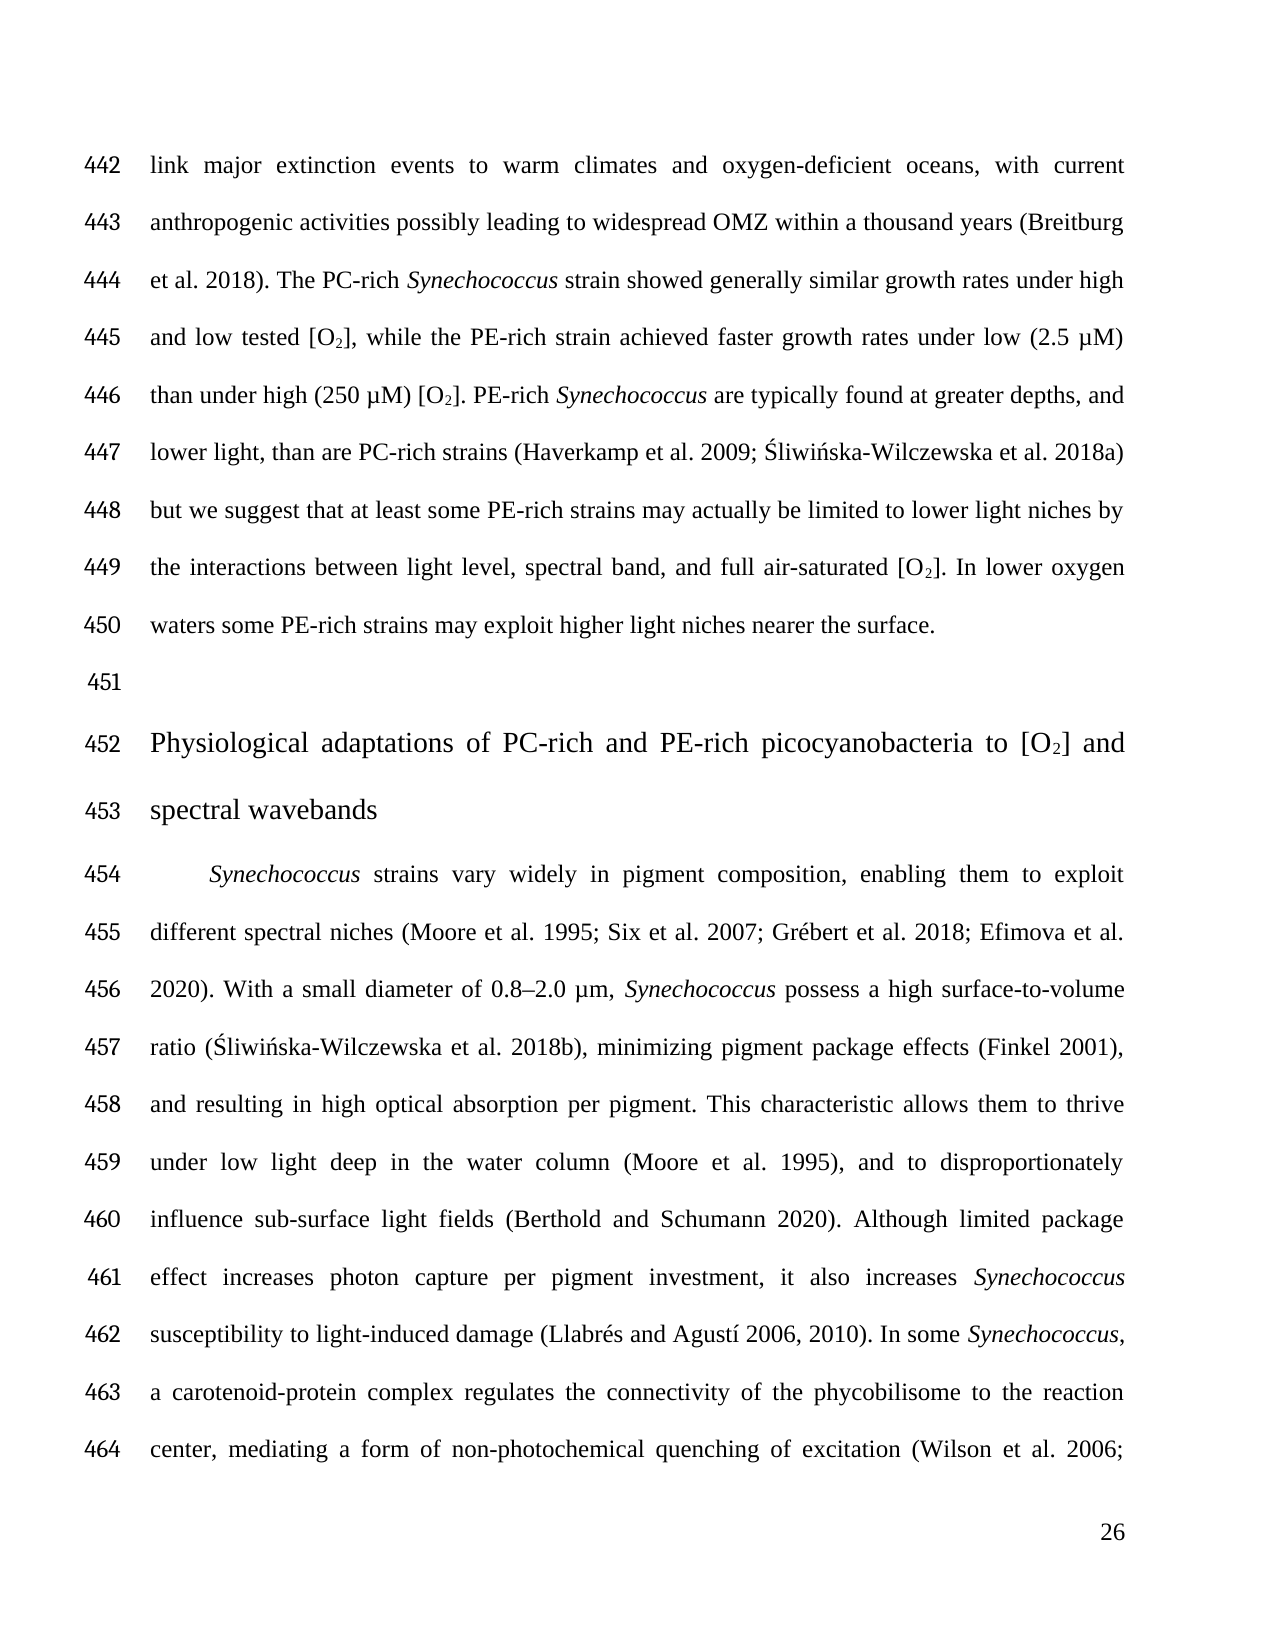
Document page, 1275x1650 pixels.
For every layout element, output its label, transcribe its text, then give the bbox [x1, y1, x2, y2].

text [150, 150, 1125, 639]
subtitle Physiological adaptations of PC-rich and PE-rich picocyanobacteria to [O2] and spectral wavebands [150, 725, 1125, 826]
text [150, 859, 1125, 1463]
